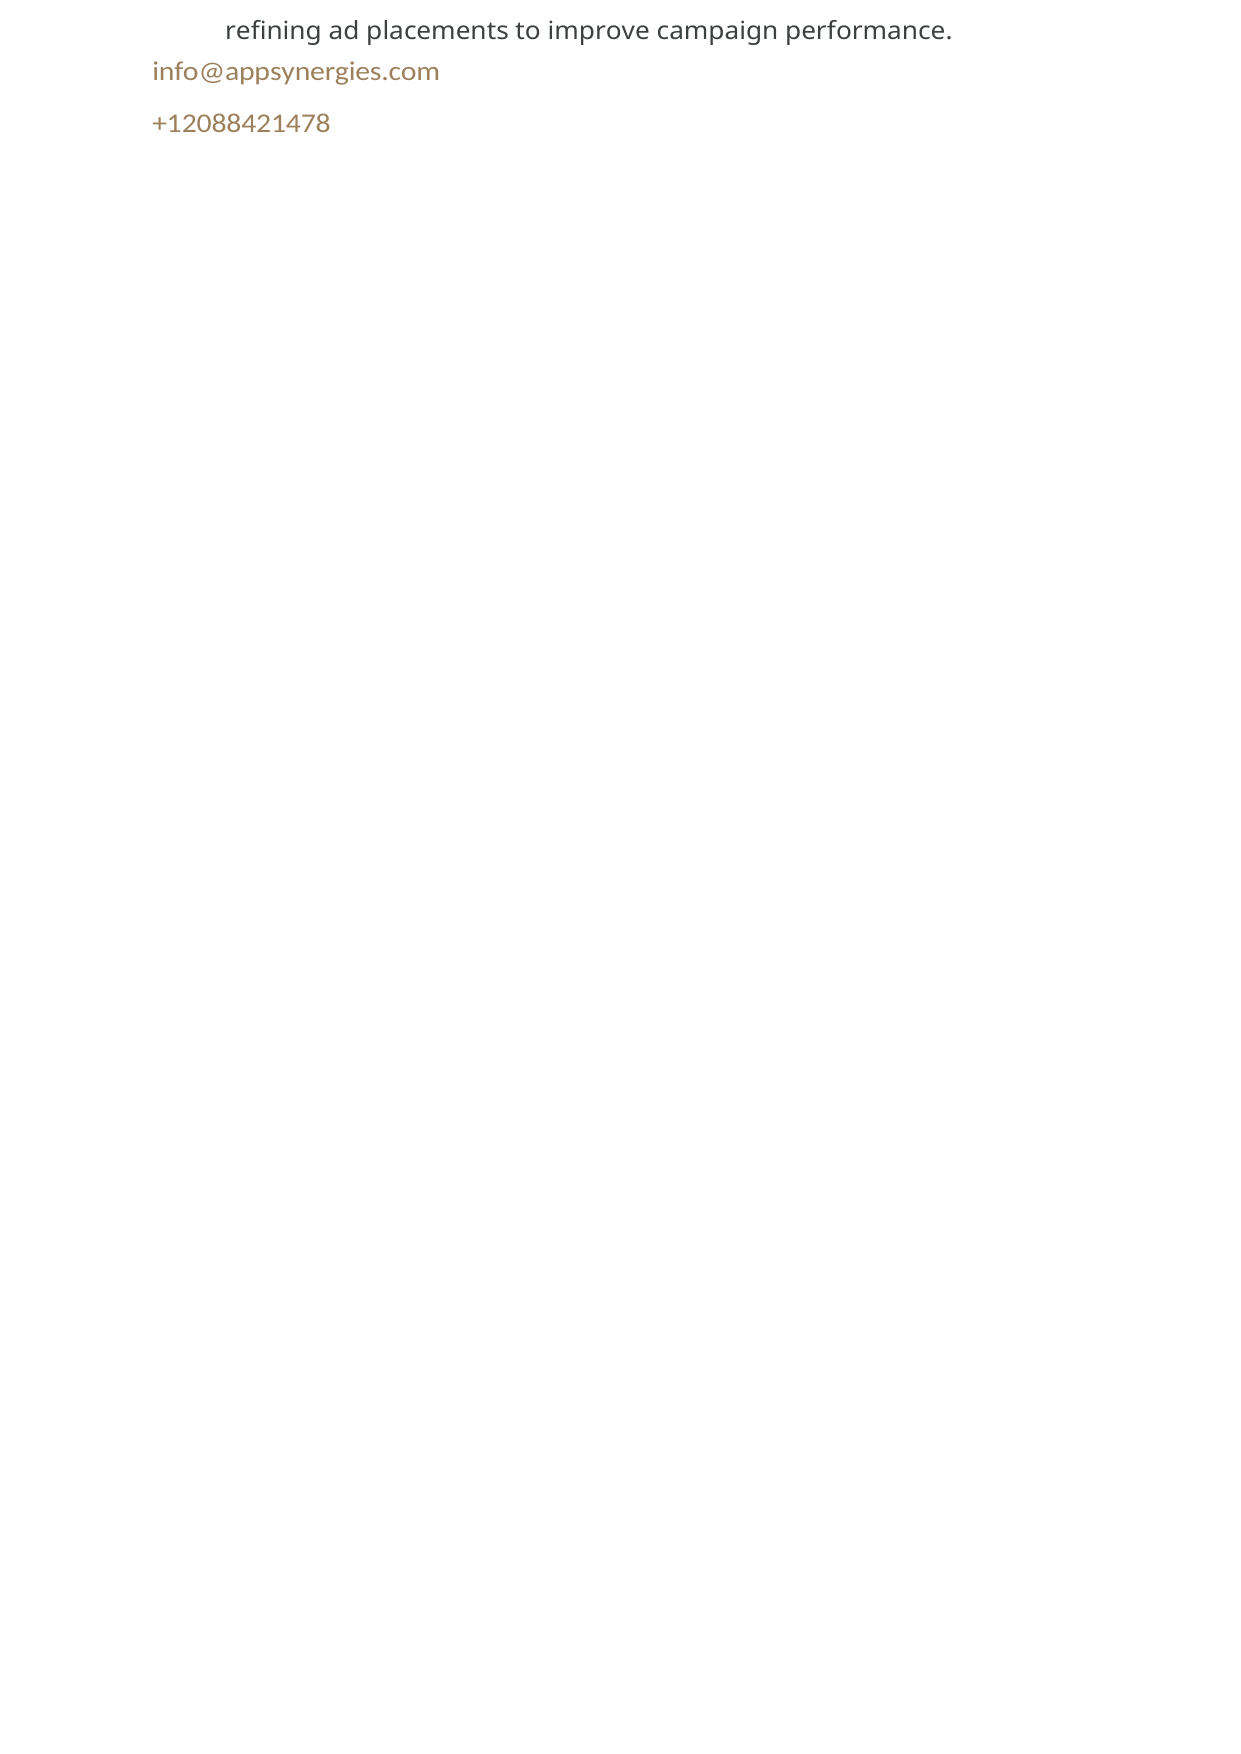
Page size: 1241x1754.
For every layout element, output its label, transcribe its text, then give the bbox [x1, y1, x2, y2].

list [187, 12, 1041, 47]
text +12088421478 [152, 106, 1211, 139]
text info@appsynergies.com [152, 55, 1211, 87]
